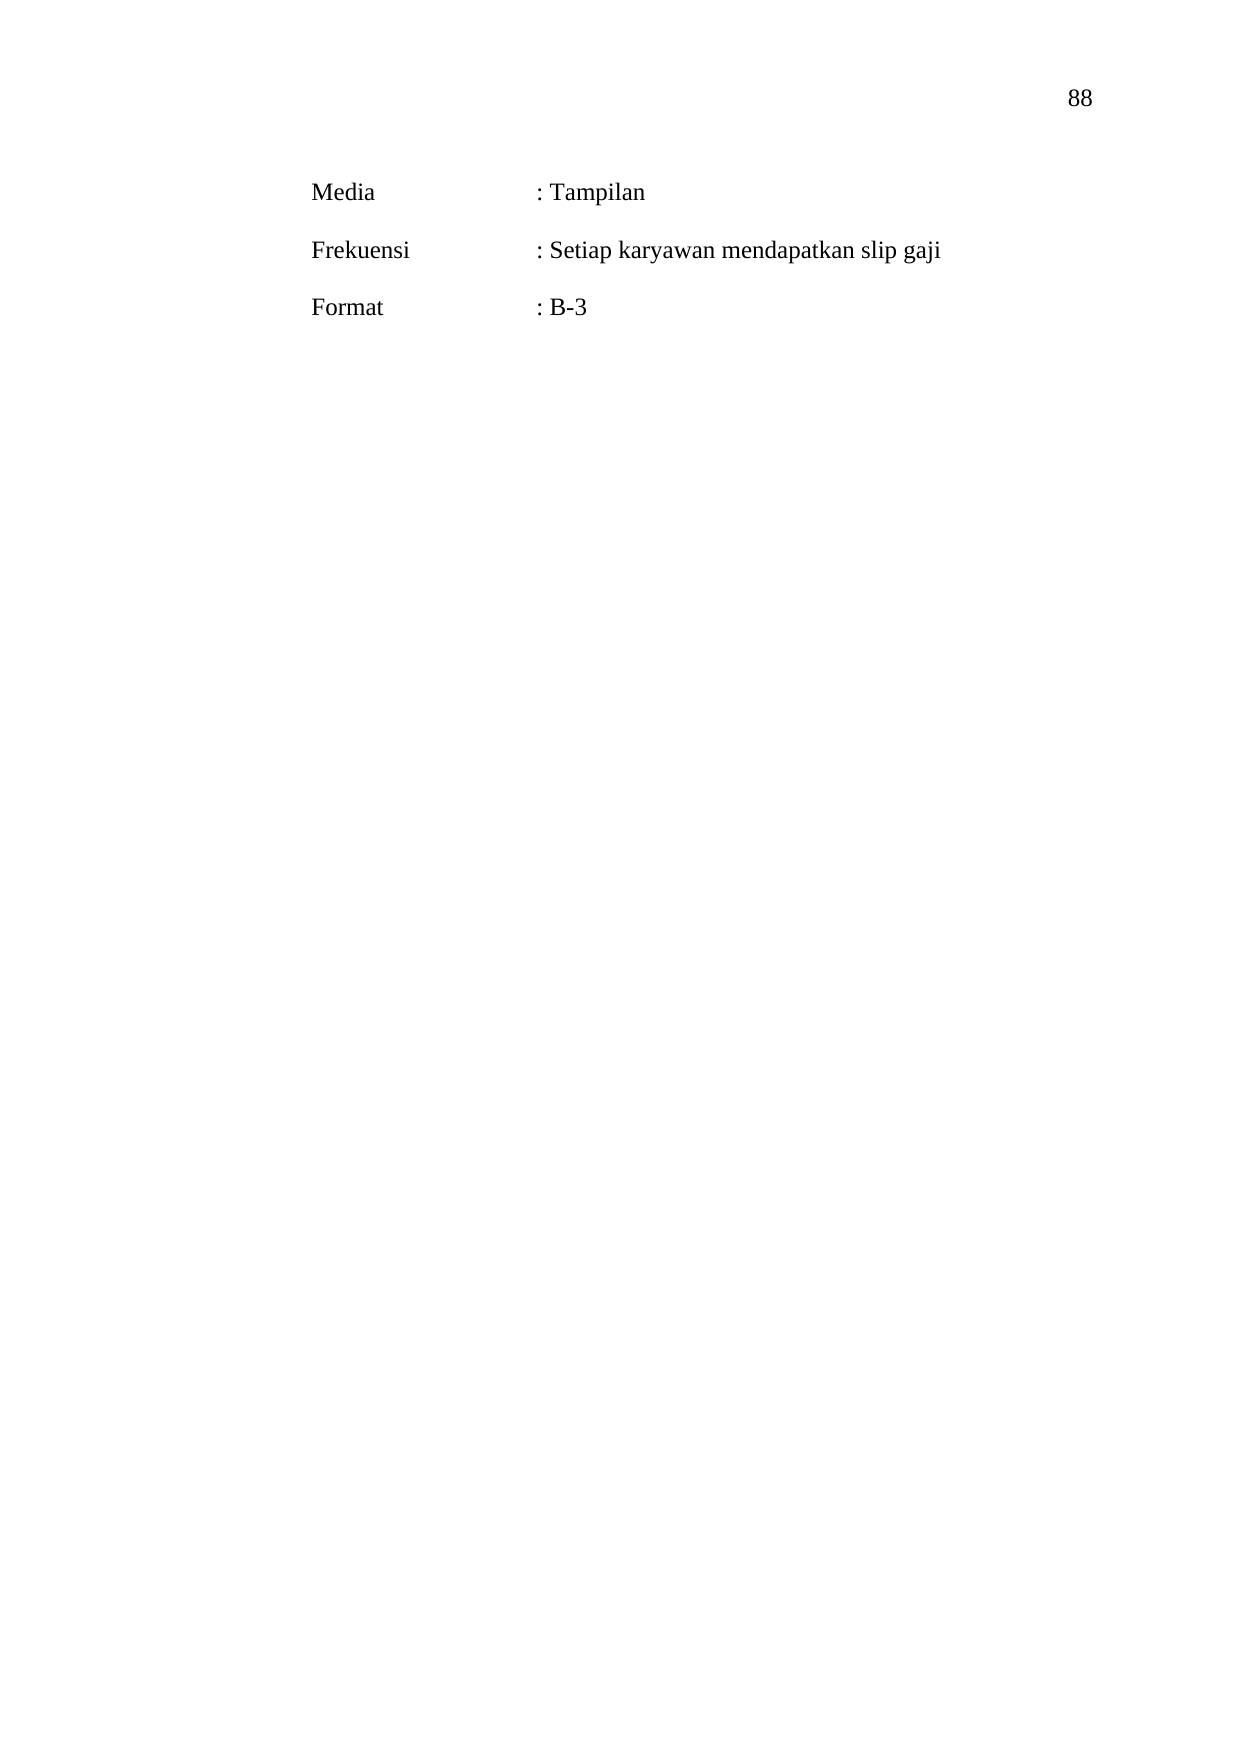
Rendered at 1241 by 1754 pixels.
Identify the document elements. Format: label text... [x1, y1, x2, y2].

list Format : B-3 [311, 292, 1092, 321]
list Media : Tampilan [311, 177, 1092, 206]
list Frekuensi : Setiap karyawan mendapatkan slip gaji [311, 235, 1092, 263]
